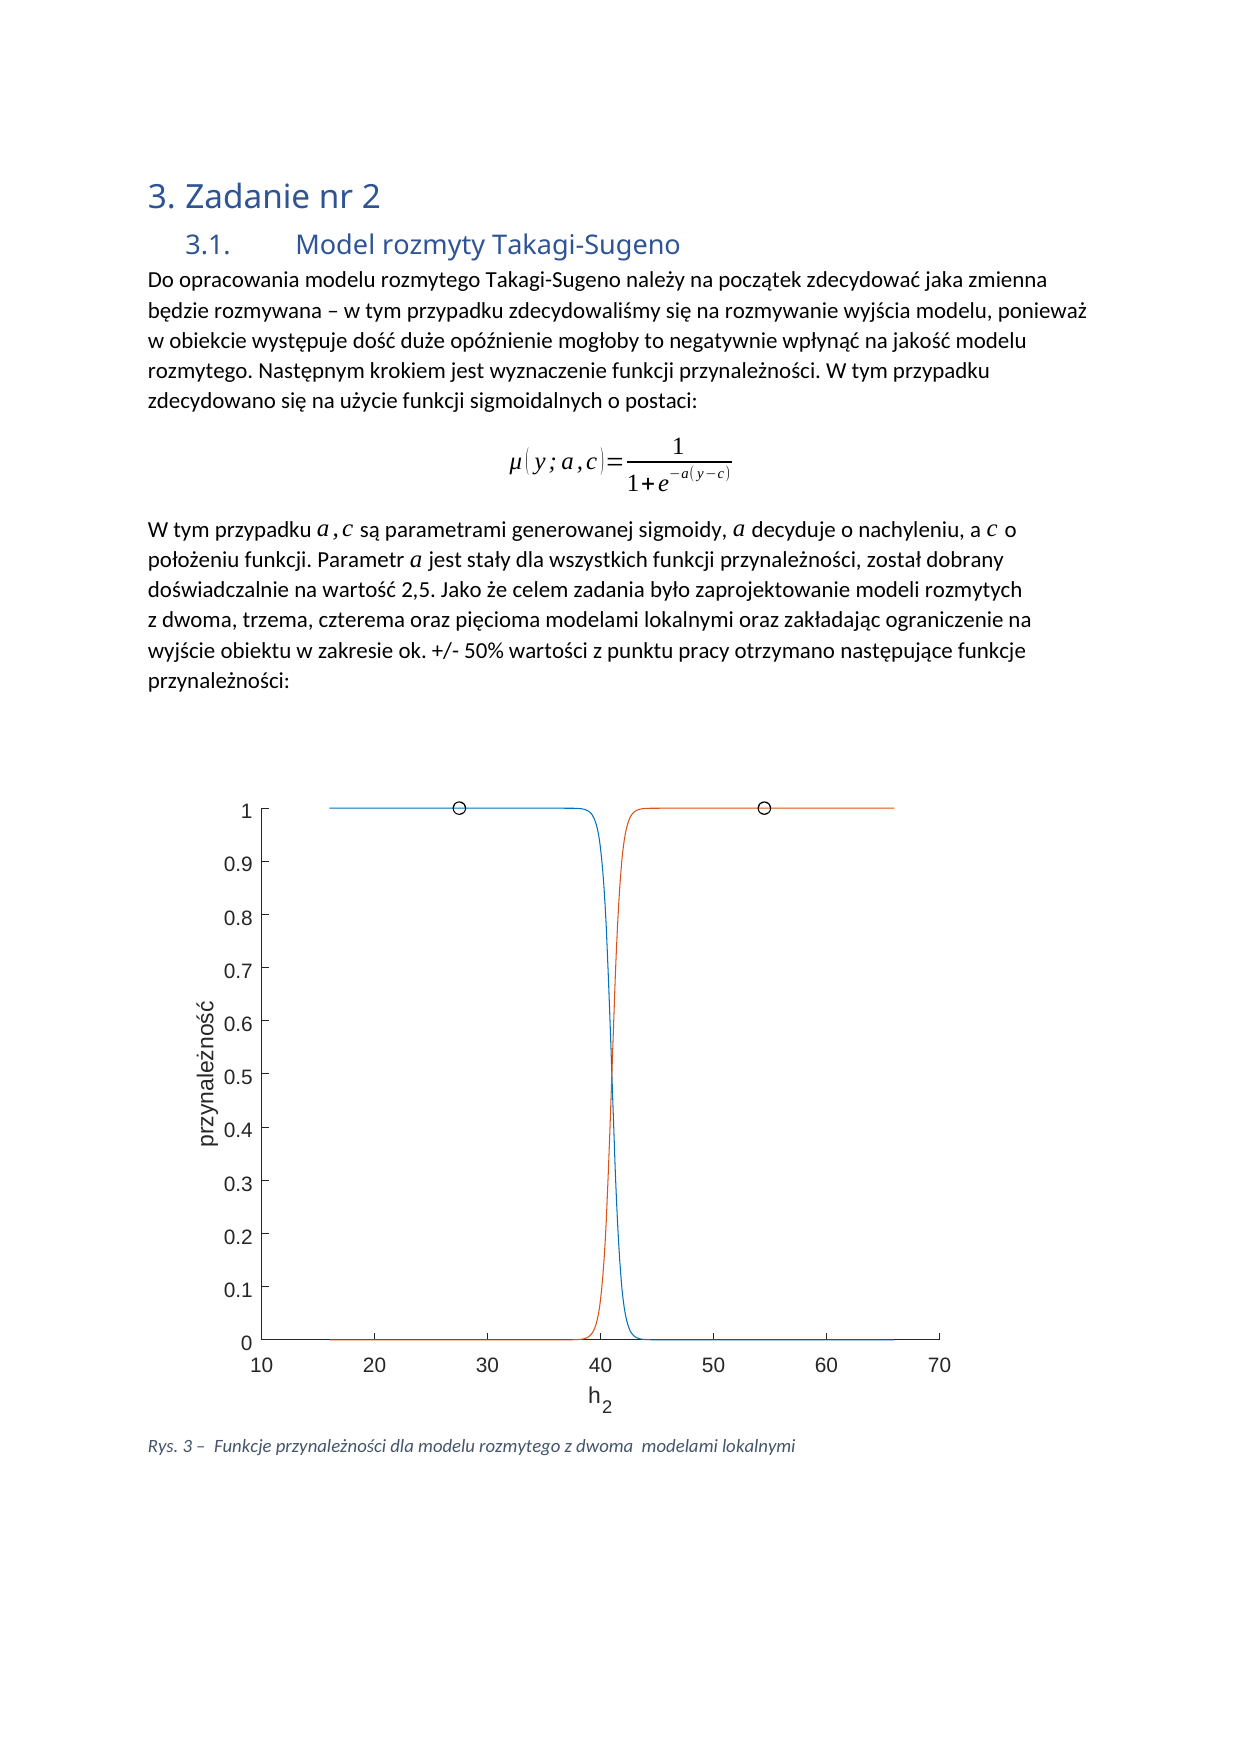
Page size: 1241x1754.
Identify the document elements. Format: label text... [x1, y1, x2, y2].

text W tym przypadku są parametrami generowanej sigmoidy, decyduje o nachyleniu, a o położeniu funkcji. Parametr jest stały dla wszystkich funkcji przynależności, został dobrany doświadczalnie na wartość 2,5. Jako że celem zadania było zaprojektowanie modeli rozmytych z dwoma, trzema, czterema oraz pięcioma modelami lokalnymi oraz zakładając ograniczenie na wyjście obiektu w zakresie ok. +/- 50% wartości z punktu pracy otrzymano następujące funkcje przynależności: [148, 515, 1093, 694]
text Do opracowania modelu rozmytego Takagi-Sugeno należy na początek zdecydować jaka zmienna będzie rozmywana – w tym przypadku zdecydowaliśmy się na rozmywanie wyjścia modelu, ponieważ w obiekcie występuje dość duże opóźnienie mogłoby to negatywnie wpłynąć na jakość modelu rozmytego. Następnym krokiem jest wyznaczenie funkcji przynależności. W tym przypadku zdecydowano się na użycie funkcji sigmoidalnych o postaci: [148, 266, 1093, 414]
subtitle Model rozmyty Takagi-Sugeno [185, 226, 1093, 263]
subtitle Zadanie nr 2 [148, 173, 1093, 218]
